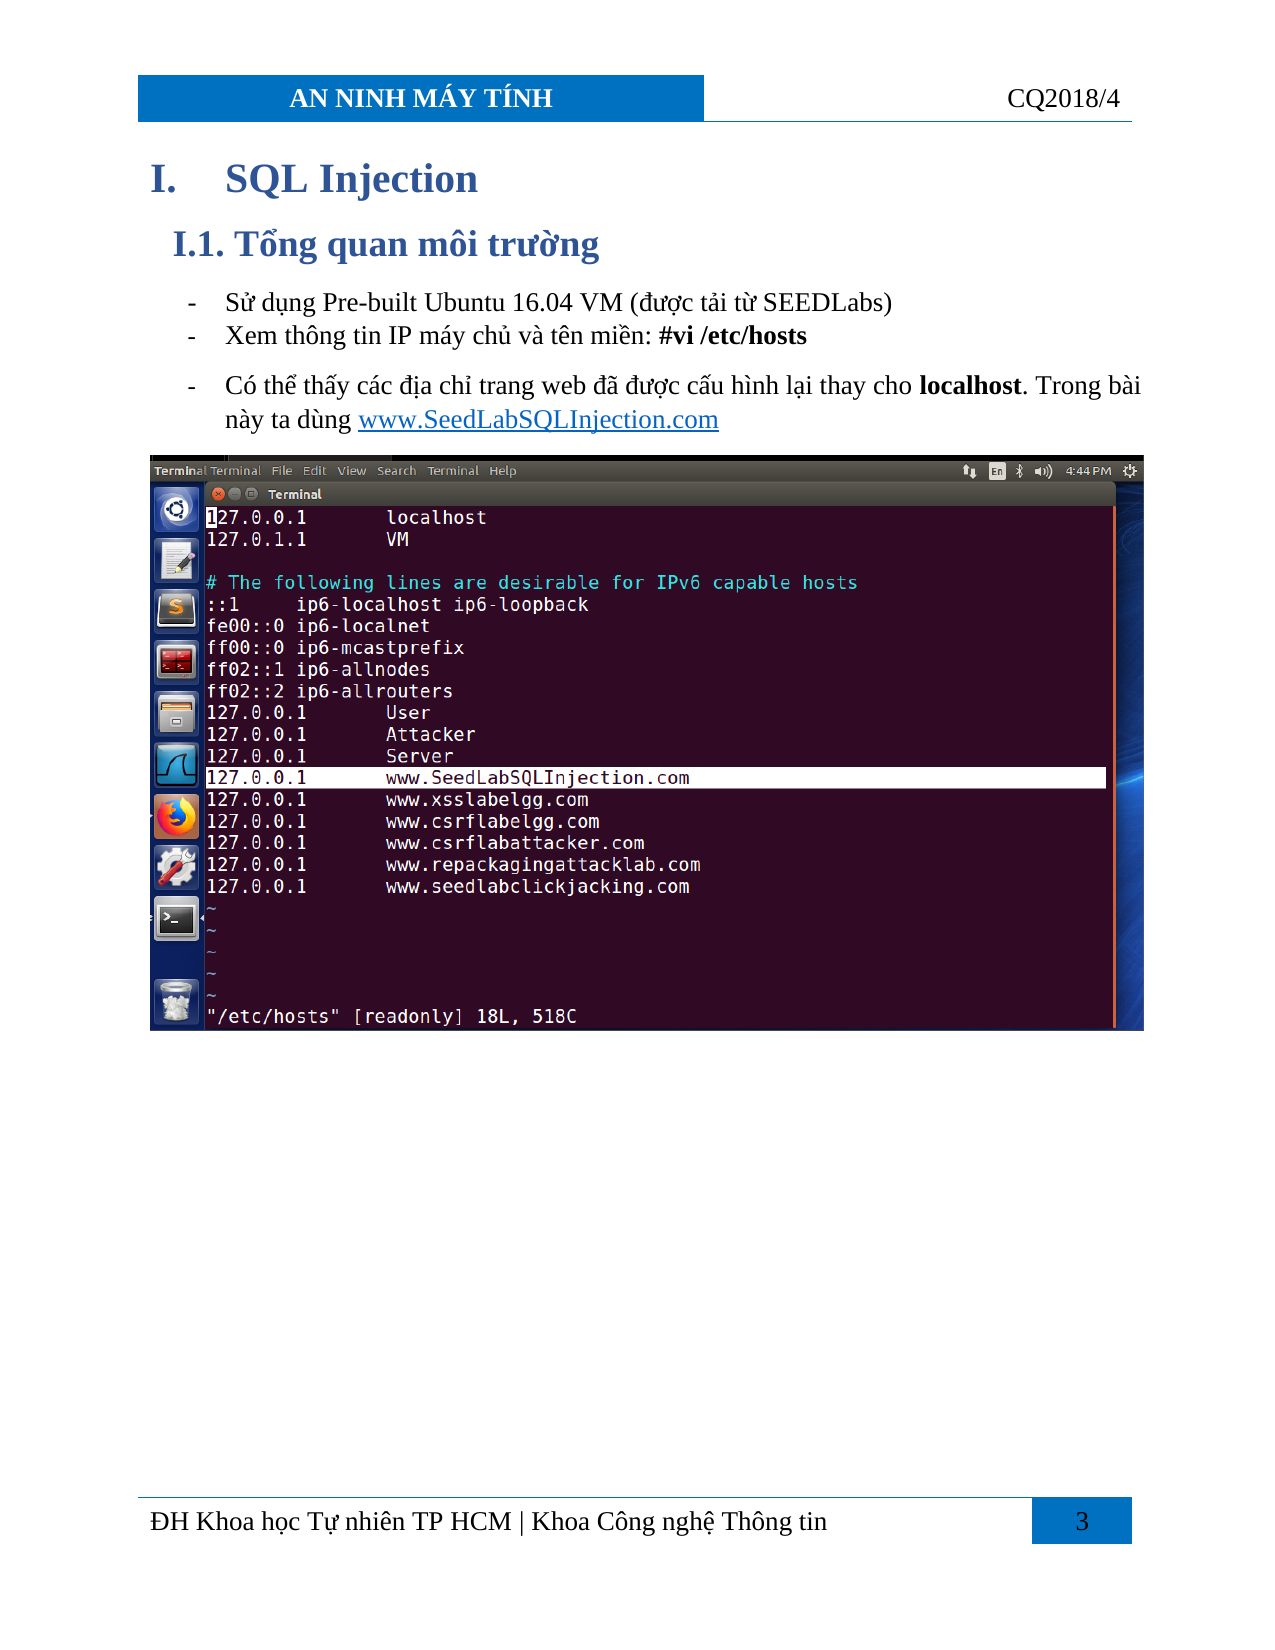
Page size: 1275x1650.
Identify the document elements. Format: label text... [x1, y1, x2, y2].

text SQL Injection [150, 153, 1144, 201]
list Xem thông tin IP máy chủ và tên miền: #vi /etc/hosts [187, 319, 1144, 350]
text Tổng quan môi trường [172, 222, 1144, 265]
list Sử dụng Pre-built Ubuntu 16.04 VM (được tải từ SEEDLabs) [187, 286, 1144, 317]
picture [150, 455, 1144, 1031]
list Có thể thấy các địa chỉ trang web đã được cấu hình lại thay cho localhost. Trong bài này ta dùng www.SeedLabSQLInjection.com [187, 369, 1144, 434]
